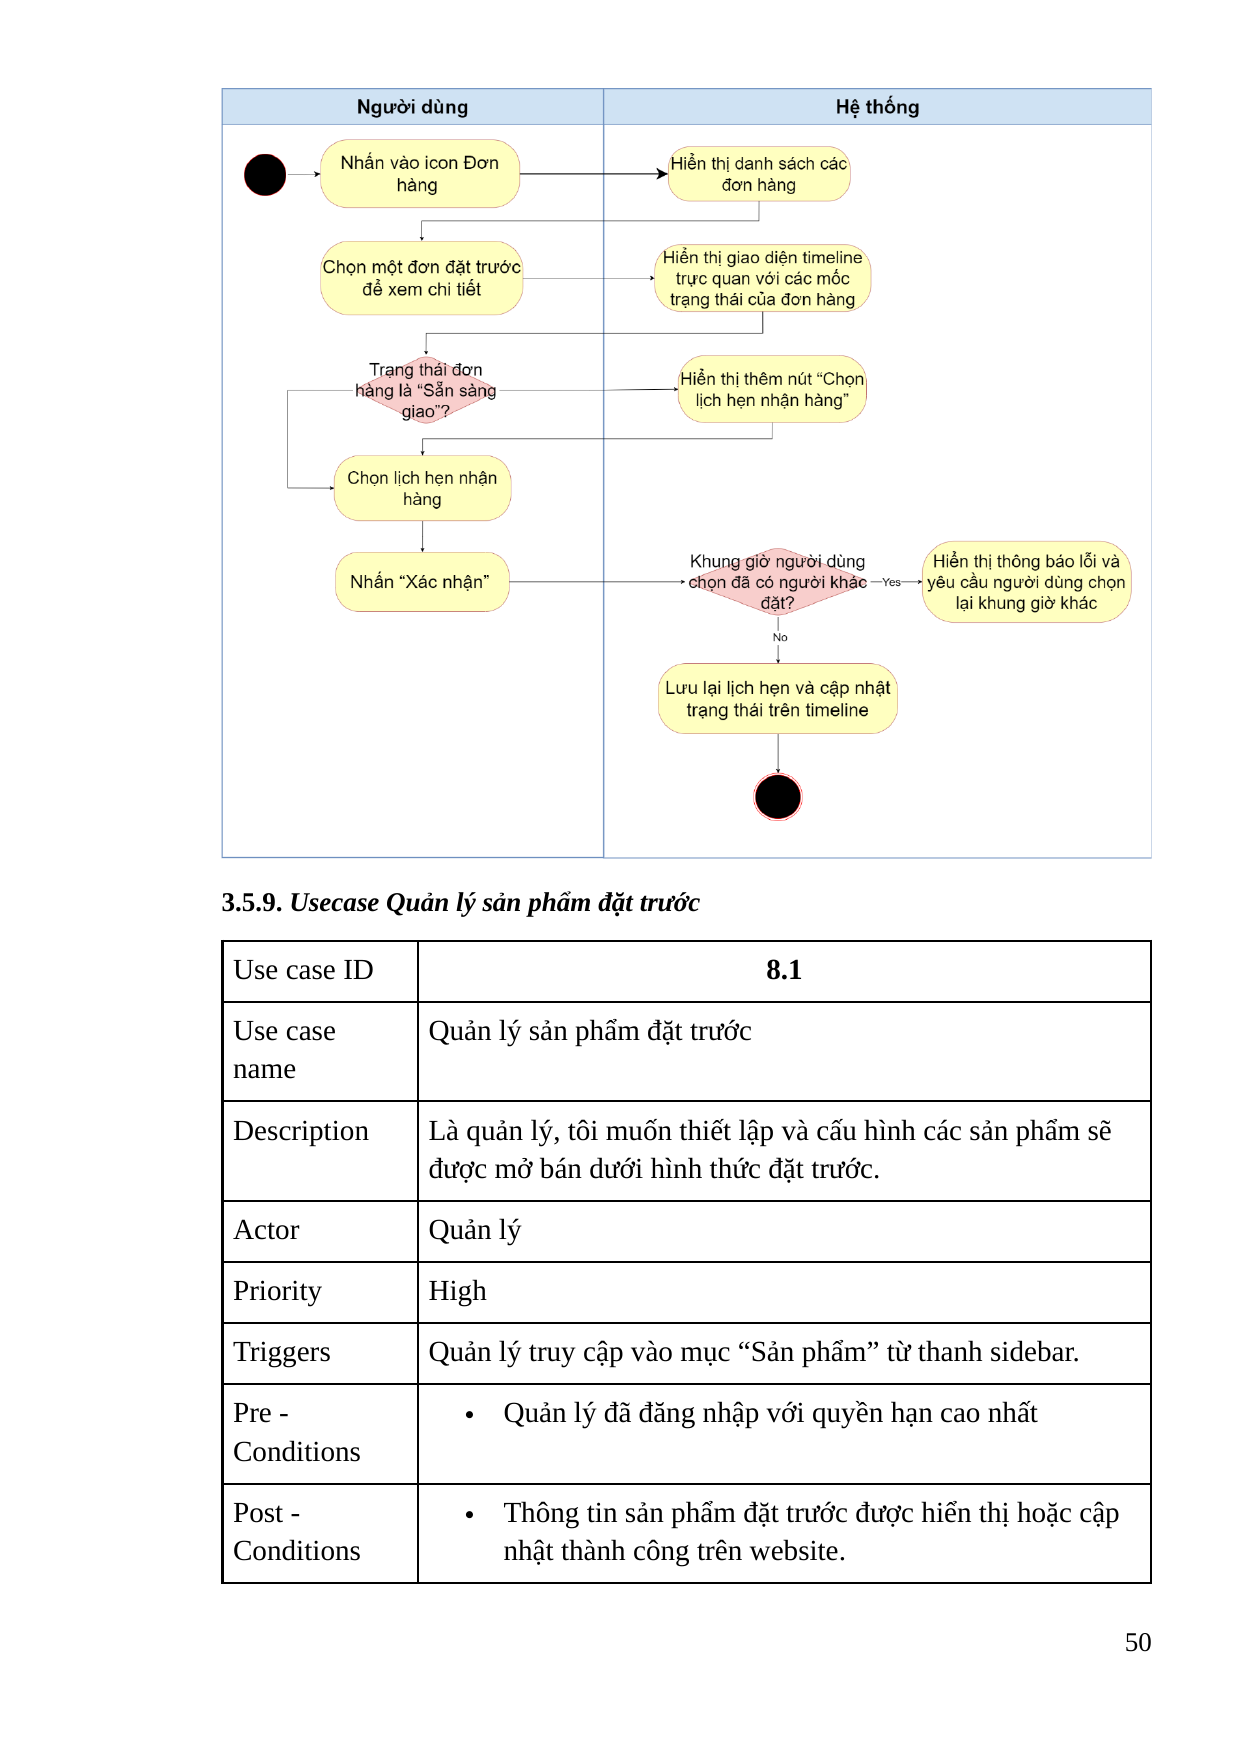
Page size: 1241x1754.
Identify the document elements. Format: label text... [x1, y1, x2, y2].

table_cell Là quản lý, tôi muốn thiết lập và cấu hình các sản phẩm sẽ được mở bán dưới hình thức đặt trước. [419, 1102, 1150, 1200]
table_cell Actor [224, 1202, 417, 1261]
subtitle Usecase Quản lý sản phẩm đặt trước [221, 887, 1152, 918]
table_cell Post - Conditions [224, 1485, 417, 1582]
table_cell Use case name [224, 1003, 417, 1100]
picture [221, 88, 1152, 859]
table_cell Priority [224, 1263, 417, 1322]
table_cell Quản lý đã đăng nhập với quyền hạn cao nhất [419, 1385, 1150, 1482]
table_header Use case ID [224, 942, 417, 1001]
table_cell Quản lý sản phẩm đặt trước [419, 1003, 1150, 1100]
table_header 8.1 [419, 942, 1150, 1001]
table_cell Description [224, 1102, 417, 1200]
table_cell Triggers [224, 1324, 417, 1383]
table_cell Quản lý truy cập vào mục “Sản phẩm” từ thanh sidebar. [419, 1324, 1150, 1383]
table_cell Pre - Conditions [224, 1385, 417, 1482]
table_cell Thông tin sản phẩm đặt trước được hiển thị hoặc cập nhật thành công trên website. [419, 1485, 1150, 1582]
table_cell High [419, 1263, 1150, 1322]
table_cell Quản lý [419, 1202, 1150, 1261]
